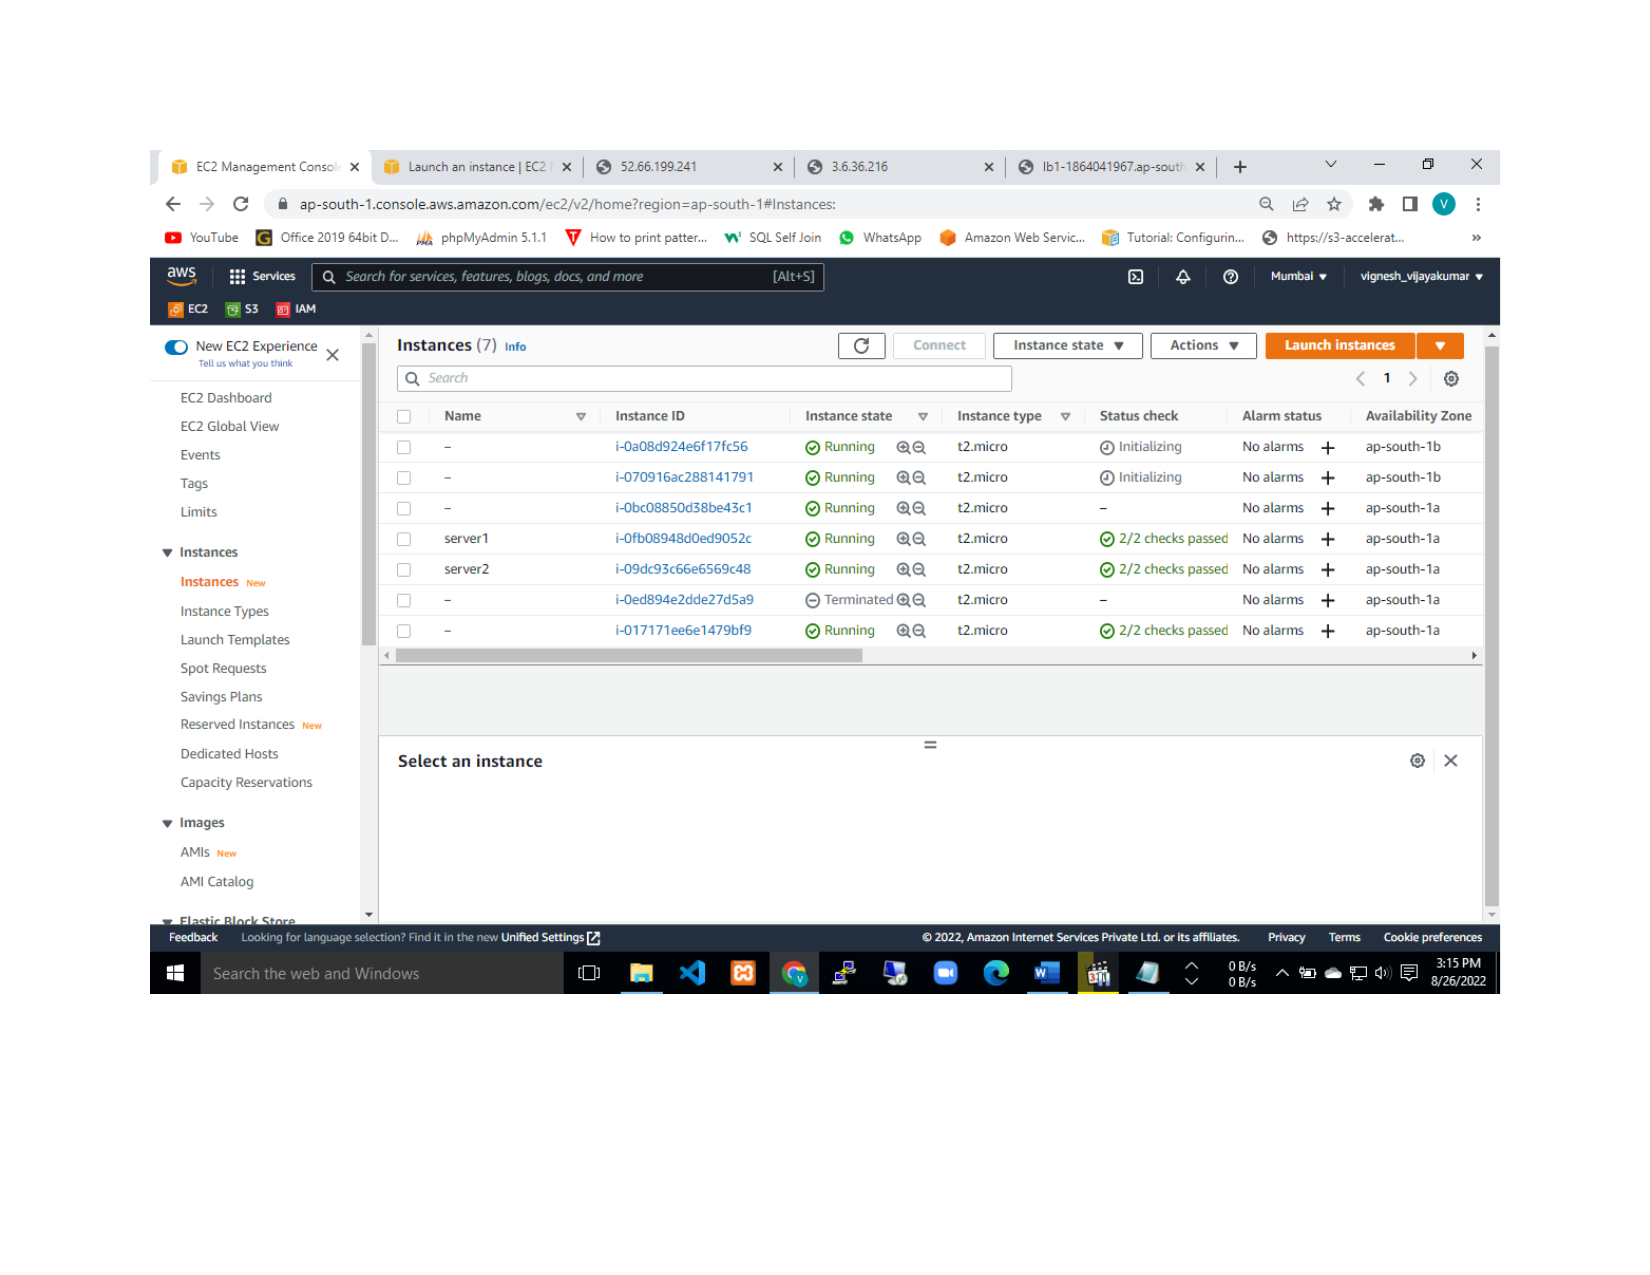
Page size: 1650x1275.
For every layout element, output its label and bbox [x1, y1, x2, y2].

picture [150, 150, 1500, 994]
